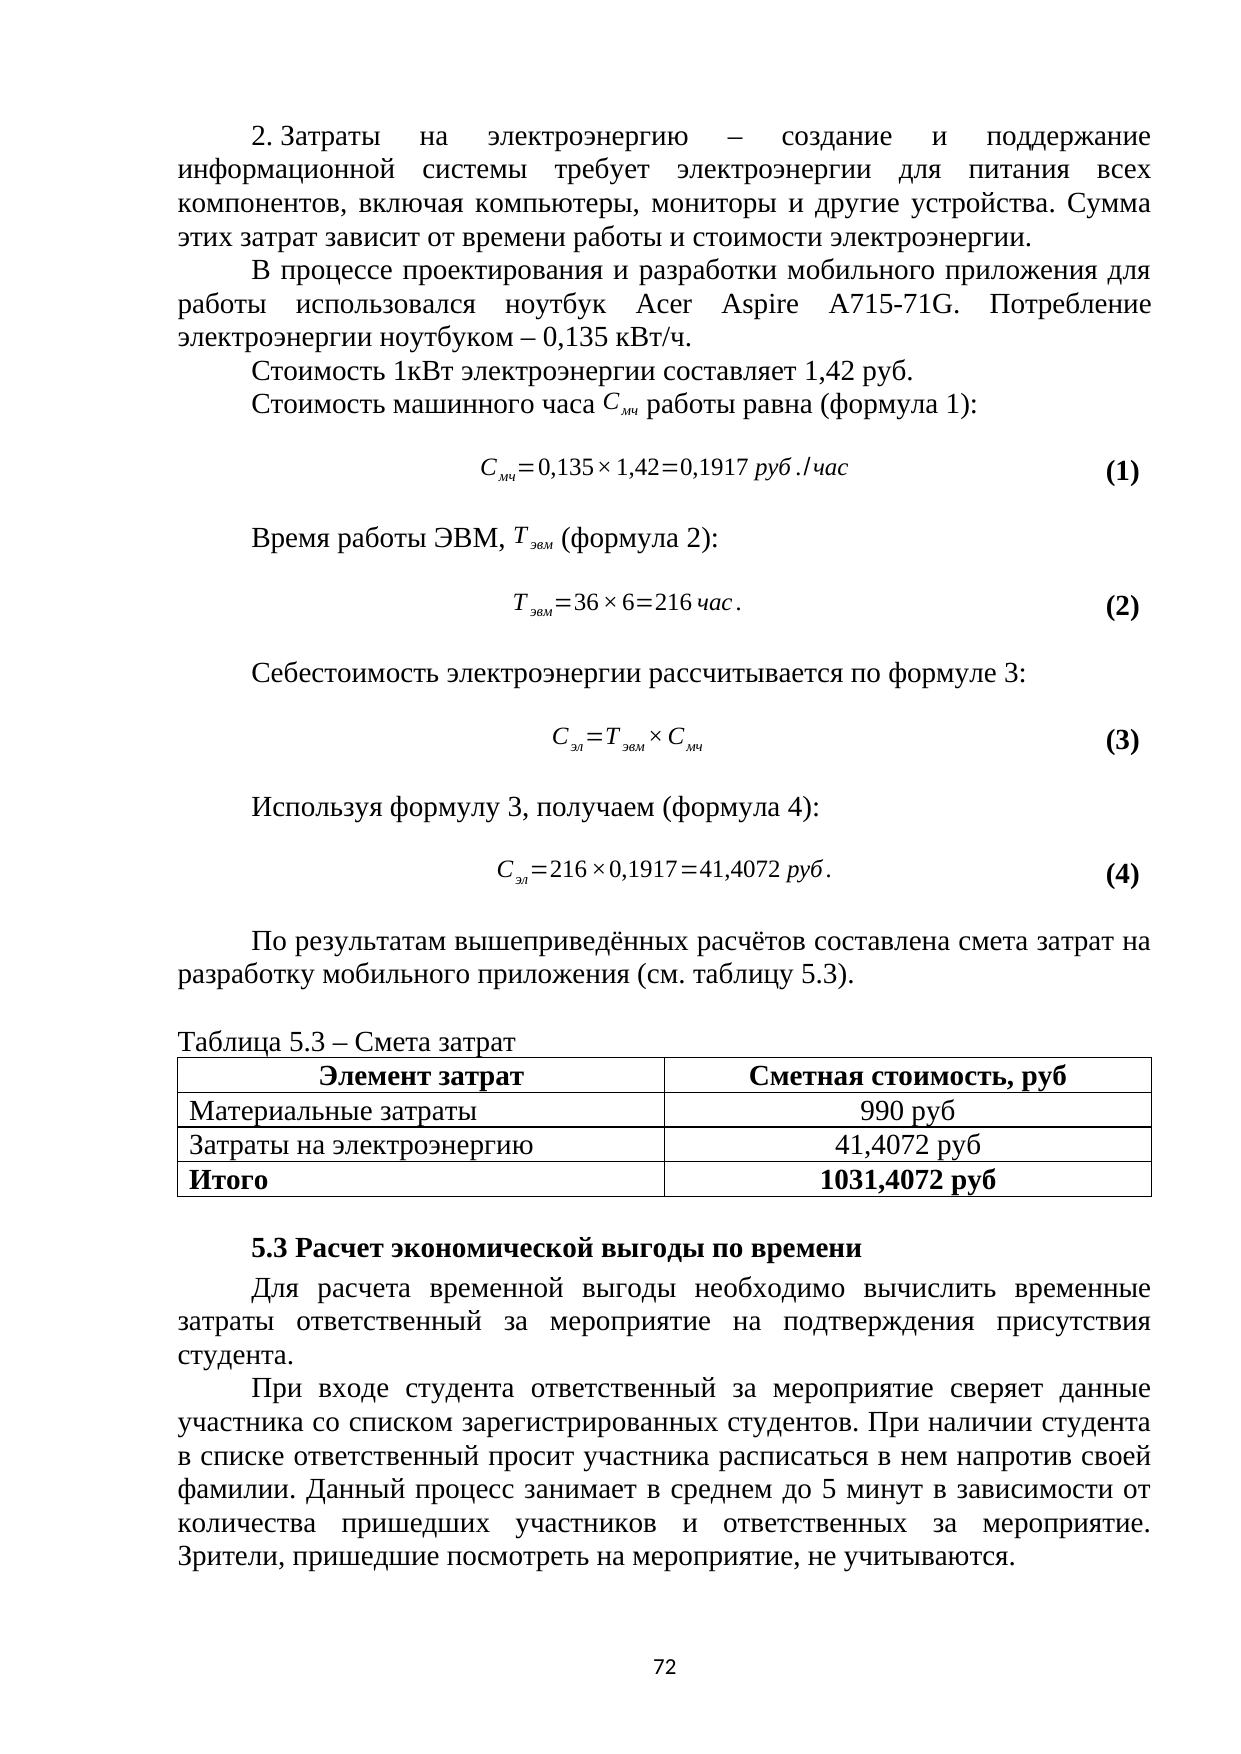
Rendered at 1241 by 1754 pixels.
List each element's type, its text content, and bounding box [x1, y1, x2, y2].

table_header [177, 454, 1077, 487]
table_header [177, 722, 1077, 755]
text По результатам вышеприведённых расчётов составлена смета затрат на разработку мобильного приложения (см. таблицу 5.3). [177, 923, 1152, 990]
table_cell 41,4072 руб [665, 1128, 1151, 1161]
table_header (1) [1078, 454, 1151, 487]
table_cell Затраты на электроэнергию [178, 1128, 664, 1161]
text Для расчета временной выгоды необходимо вычислить временные затраты ответственный за мероприятие на подтверждения присутствия студента. [177, 1270, 1152, 1371]
table_cell Материальные затраты [178, 1093, 664, 1126]
text 5.3 Расчет экономической выгоды по времени [177, 1230, 1152, 1264]
table_header [177, 588, 1077, 621]
text В процессе проектирования и разработки мобильного приложения для работы использовался ноутбук Acer Aspire A715-71G. Потребление электроэнергии ноутбуком – 0,135 кВт/ч. [177, 252, 1152, 353]
table_header [177, 856, 1077, 889]
text При входе студента ответственный за мероприятие сверяет данные участника со списком зарегистрированных студентов. При наличии студента в списке ответственный просит участника расписаться в нем напротив своей фамилии. Данный процесс занимает в среднем до 5 минут в зависимости от количества пришедших участников и ответственных за мероприятие. Зрители, пришедшие посмотреть на мероприятие, не учитываются. [177, 1371, 1152, 1572]
text Время работы ЭВМ, (формула 2): [177, 521, 1152, 554]
table_cell 990 руб [665, 1093, 1151, 1126]
text Себестоимость электроэнергии рассчитывается по формуле 3: [177, 655, 1152, 688]
table_cell Итого [178, 1162, 664, 1196]
table_header (2) [1078, 588, 1151, 621]
text Стоимость 1кВт электроэнергии составляет 1,42 руб. [177, 353, 1152, 386]
table_header Элемент затрат [178, 1058, 664, 1092]
list Затраты на электроэнергию – создание и поддержание информационной системы требует электроэнергии для питания всех компонентов, включая компьютеры, мониторы и другие устройства. Сумма этих затрат зависит от времени работы и стоимости электроэнергии. [177, 118, 1152, 252]
table_cell 1031,4072 руб [665, 1162, 1151, 1196]
text Используя формулу 3, получаем (формула 4): [177, 789, 1152, 822]
text Стоимость машинного часа работы равна (формула 1): [177, 386, 1152, 420]
text Таблица 5.3 – Смета затрат [177, 1024, 1152, 1057]
table_header (4) [1078, 856, 1151, 889]
table_header Сметная стоимость, руб [665, 1058, 1151, 1092]
table_header (3) [1078, 722, 1151, 755]
